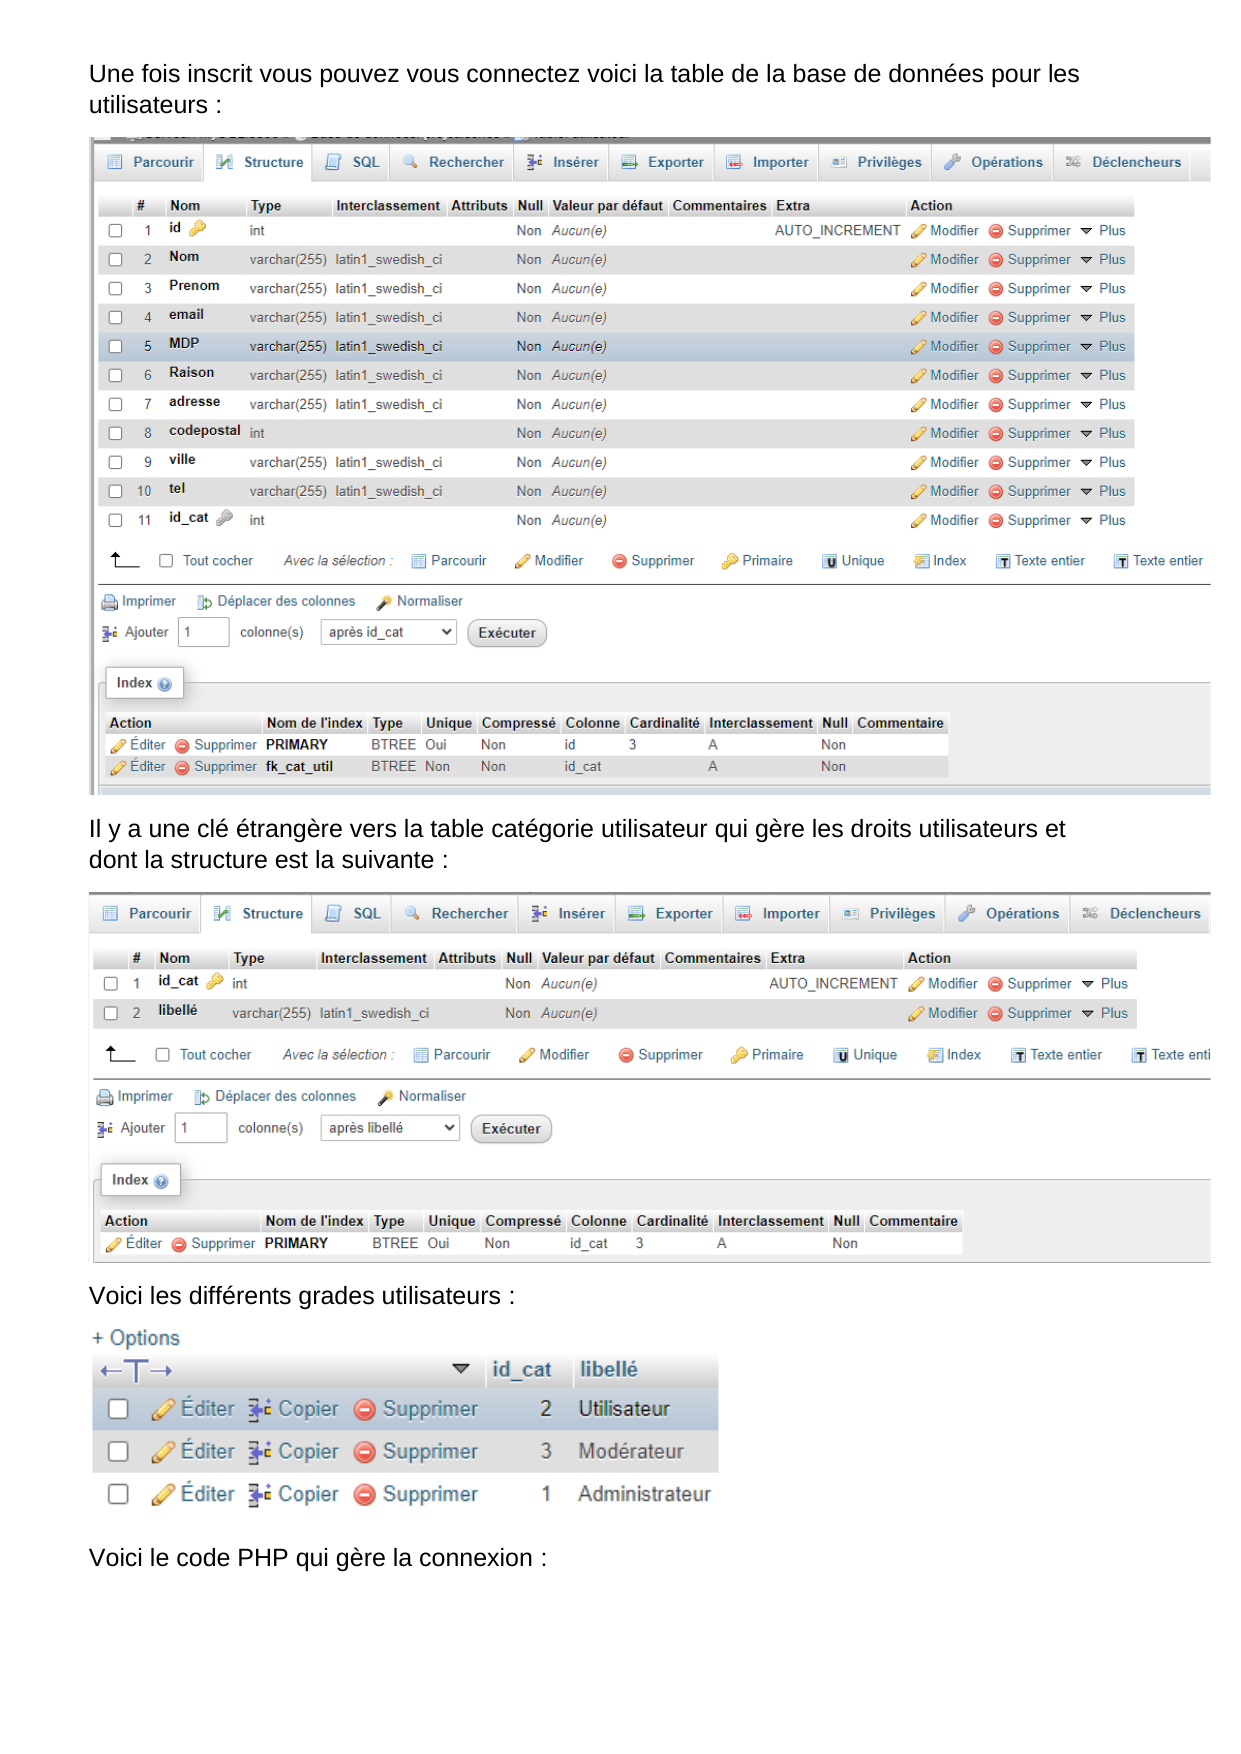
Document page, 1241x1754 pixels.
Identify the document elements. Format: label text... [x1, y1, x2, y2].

text Voici le code PHP qui gère la connexion : [89, 1543, 1092, 1572]
picture [88, 137, 1211, 795]
picture [88, 1328, 750, 1525]
text Voici les différents grades utilisateurs : [89, 1281, 1092, 1310]
picture [88, 892, 1211, 1263]
text Il y a une clé étrangère vers la table catégorie utilisateur qui gère les droits utilisateurs et dont la structure est la suivante : [89, 814, 1092, 873]
text Une fois inscrit vous pouvez vous connectez voici la table de la base de données pour les utilisateurs : [89, 59, 1092, 119]
